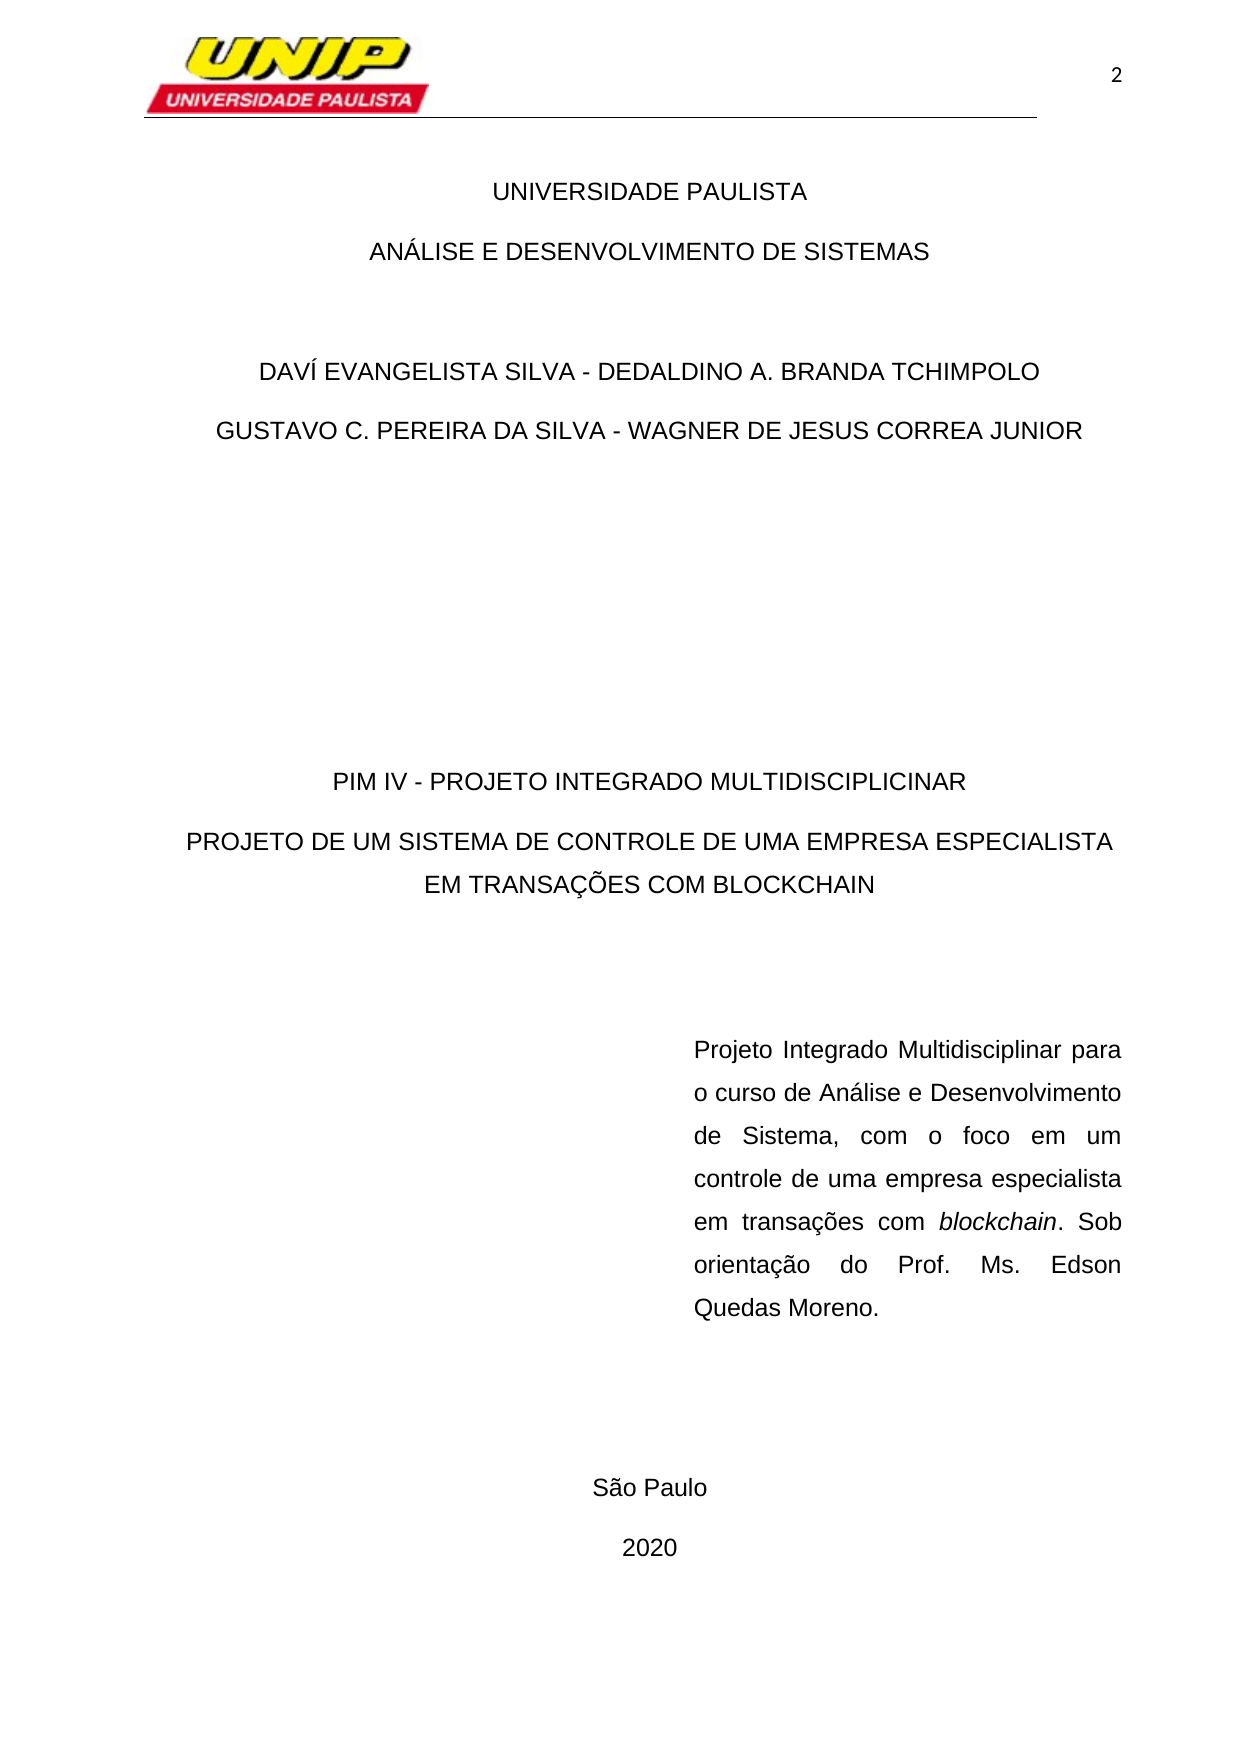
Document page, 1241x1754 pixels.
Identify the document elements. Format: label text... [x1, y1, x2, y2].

text PROJETO DE UM SISTEMA DE CONTROLE DE UMA EMPRESA ESPECIALISTA EM TRANSAÇÕES COM BLOCKCHAIN [177, 827, 1122, 898]
picture [146, 37, 429, 114]
text GUSTAVO C. PEREIRA DA SILVA - WAGNER DE JESUS CORREA JUNIOR [177, 416, 1122, 445]
text DAVÍ EVANGELISTA SILVA - DEDALDINO A. BRANDA TCHIMPOLO [177, 357, 1122, 385]
text 2020 [177, 1533, 1122, 1561]
text UNIVERSIDADE PAULISTA [177, 177, 1122, 206]
text PIM IV - PROJETO INTEGRADO MULTIDISCIPLICINAR [177, 767, 1122, 796]
text São Paulo [177, 1473, 1122, 1502]
text ANÁLISE E DESENVOLVIMENTO DE SISTEMAS [177, 237, 1122, 266]
text Projeto Integrado Multidisciplinar para o curso de Análise e Desenvolvimento de Sistema, com o foco em um controle de uma empresa especialista em transações com blockchain. Sob orientação do Prof. Ms. Edson Quedas Moreno. [693, 1035, 1122, 1322]
